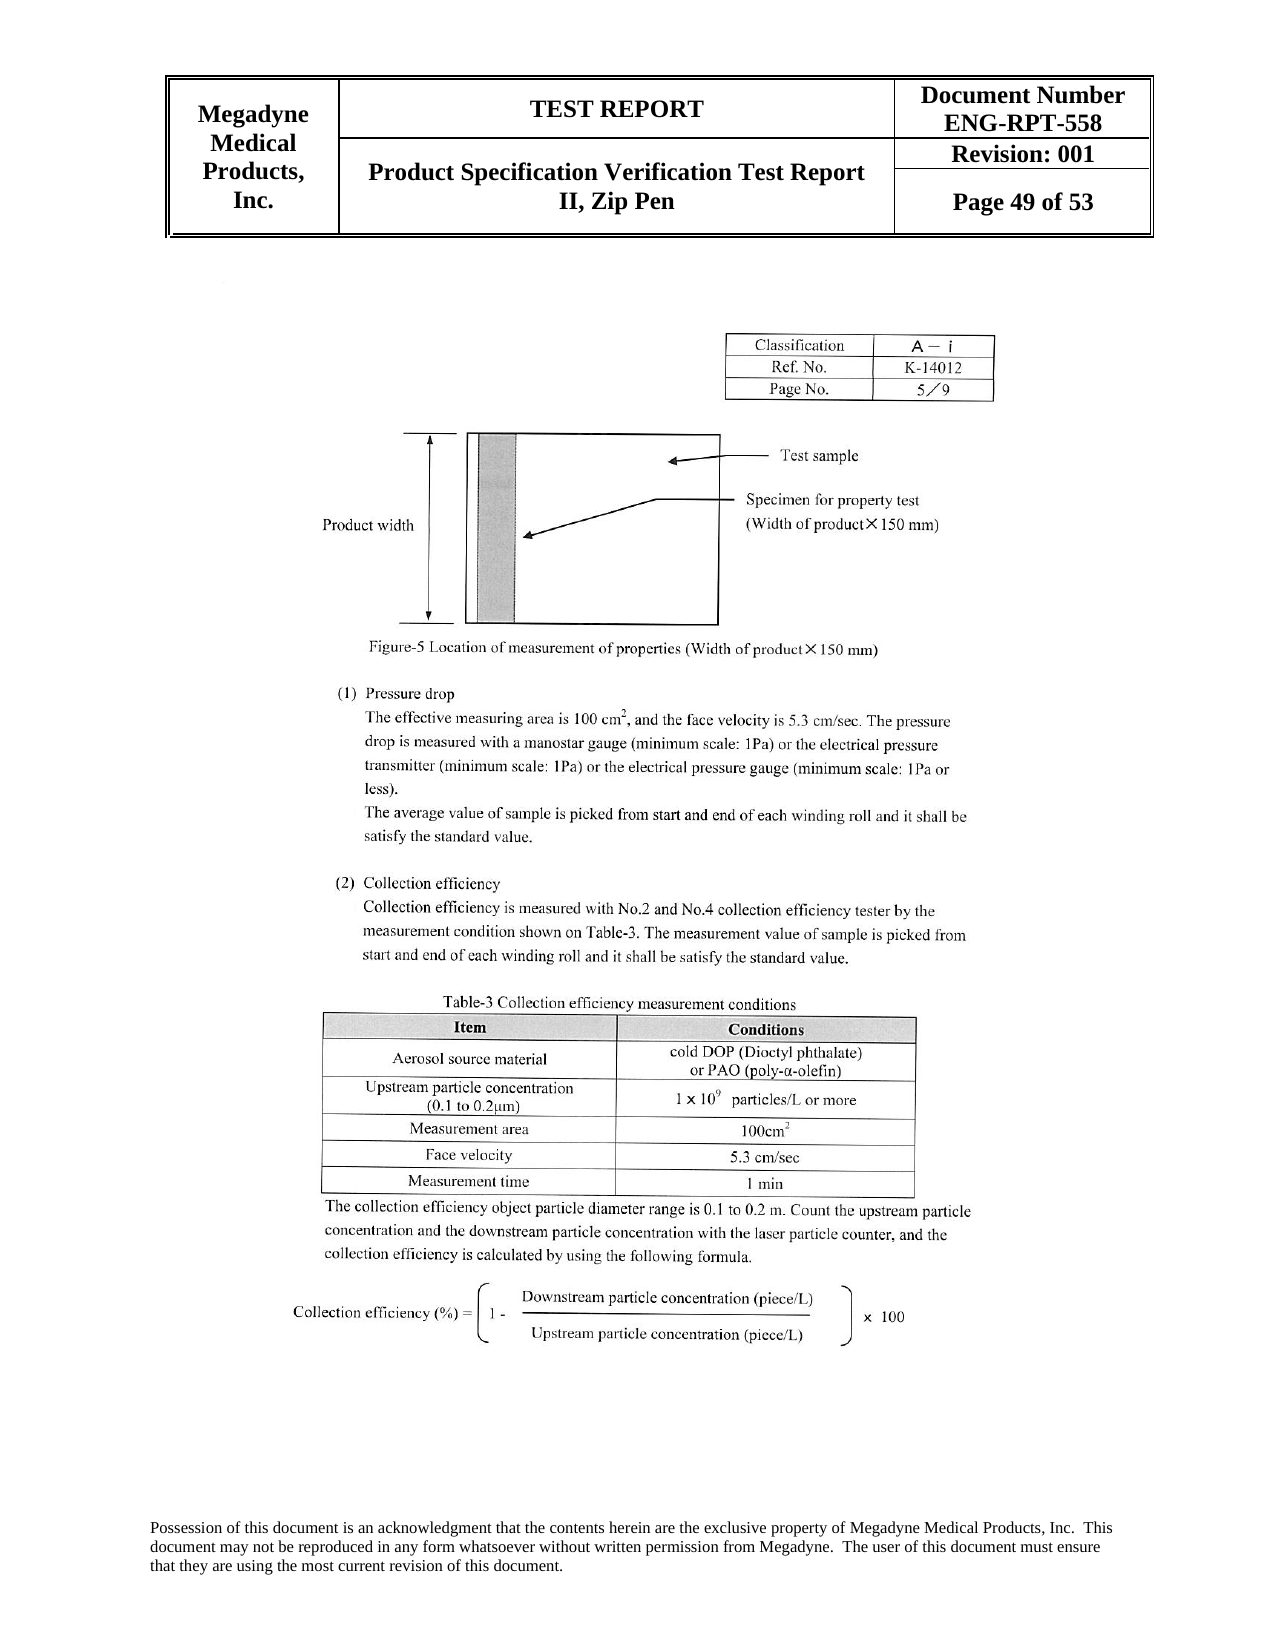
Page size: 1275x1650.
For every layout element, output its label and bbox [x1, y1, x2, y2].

picture [150, 266, 1096, 1490]
